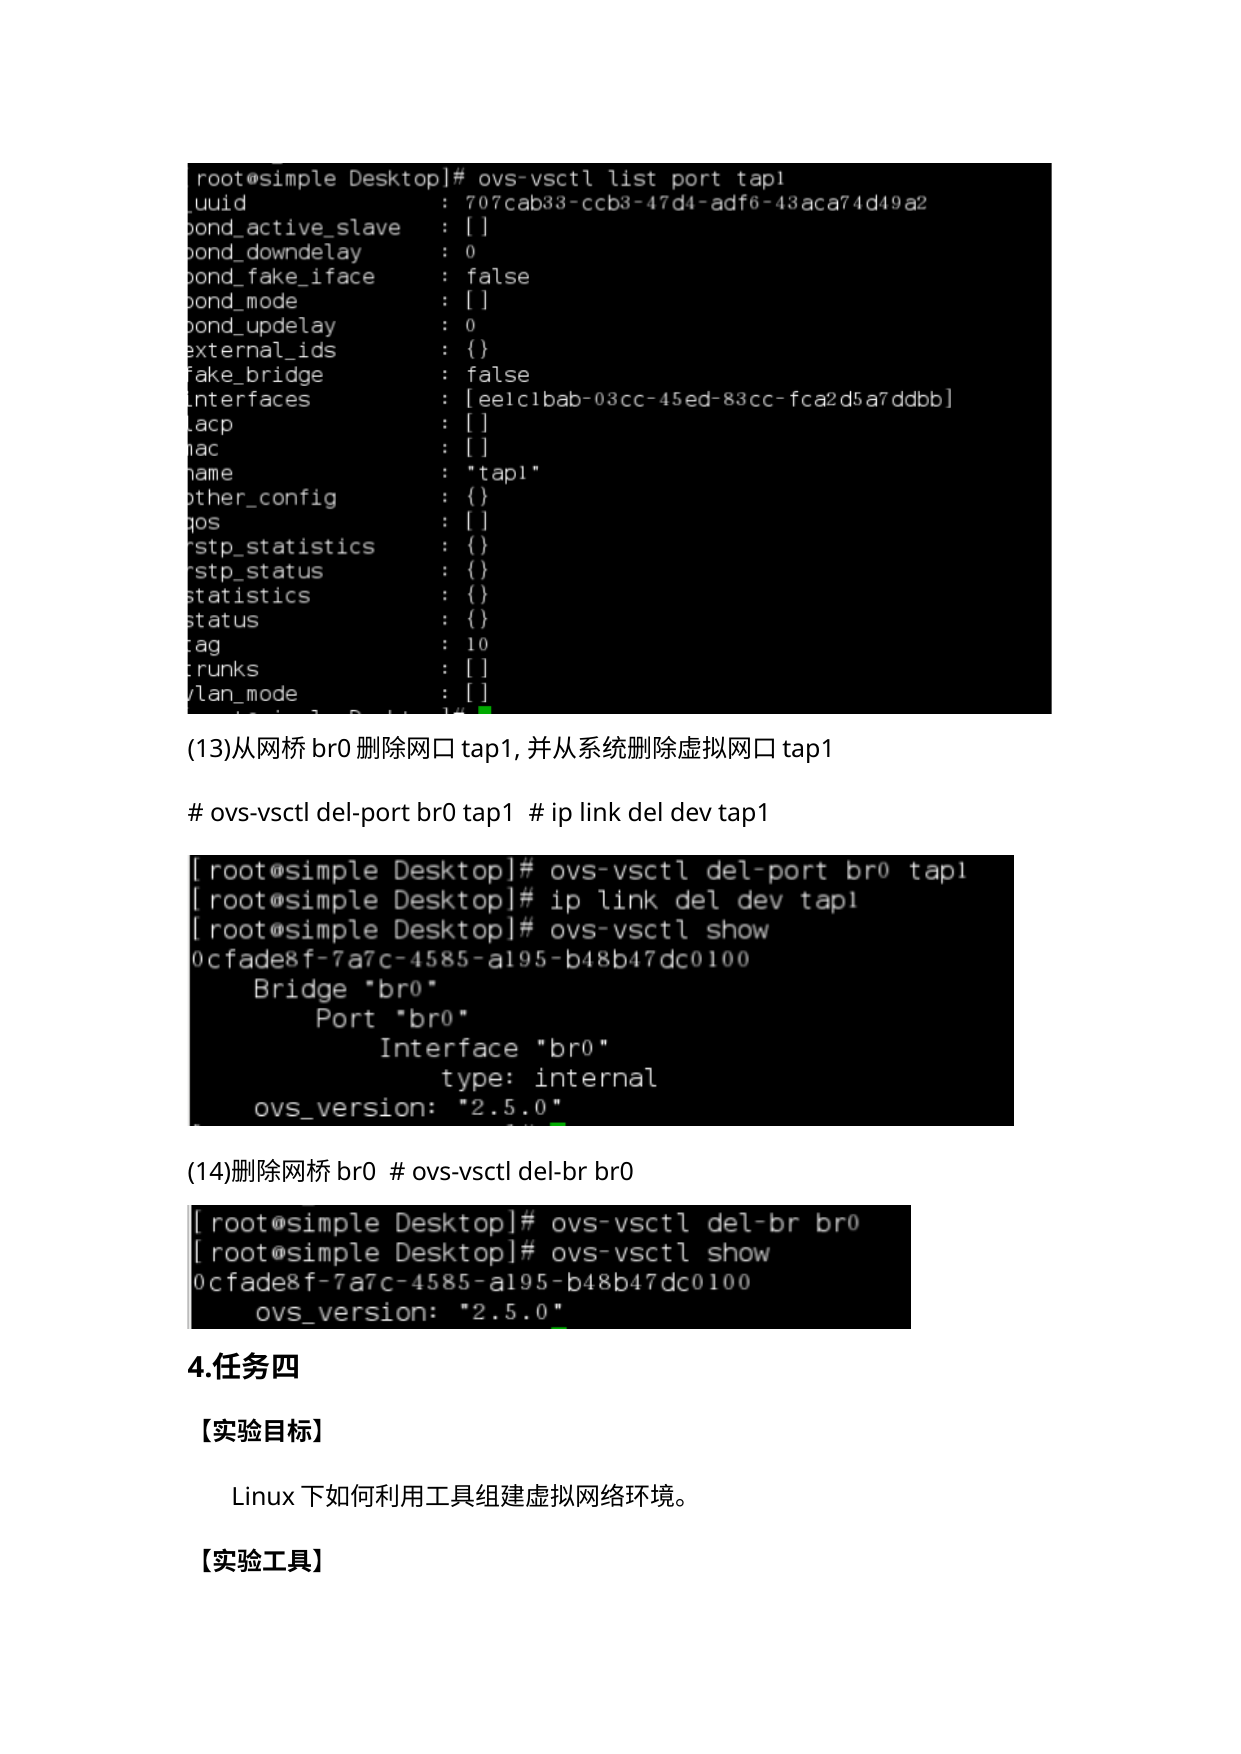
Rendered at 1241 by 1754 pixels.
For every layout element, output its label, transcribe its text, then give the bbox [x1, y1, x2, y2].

picture [187, 855, 1014, 1126]
text 【实验工具】 [187, 1527, 1053, 1592]
text 4.任务四 [187, 1332, 1053, 1397]
picture [187, 163, 1052, 714]
text Linux下如何利用工具组建虚拟网络环境。 [187, 1462, 1053, 1527]
text 【实验目标】 [187, 1397, 1053, 1462]
list # ovs-vsctl del-port br0 tap1 # ip link del dev tap1 [187, 779, 1053, 844]
list (13)从网桥br0删除网口tap1, 并从系统删除虚拟网口tap1 [187, 714, 1053, 779]
picture [187, 1205, 911, 1329]
list (14)删除网桥br0 # ovs-vsctl del-br br0 [187, 1137, 1053, 1202]
